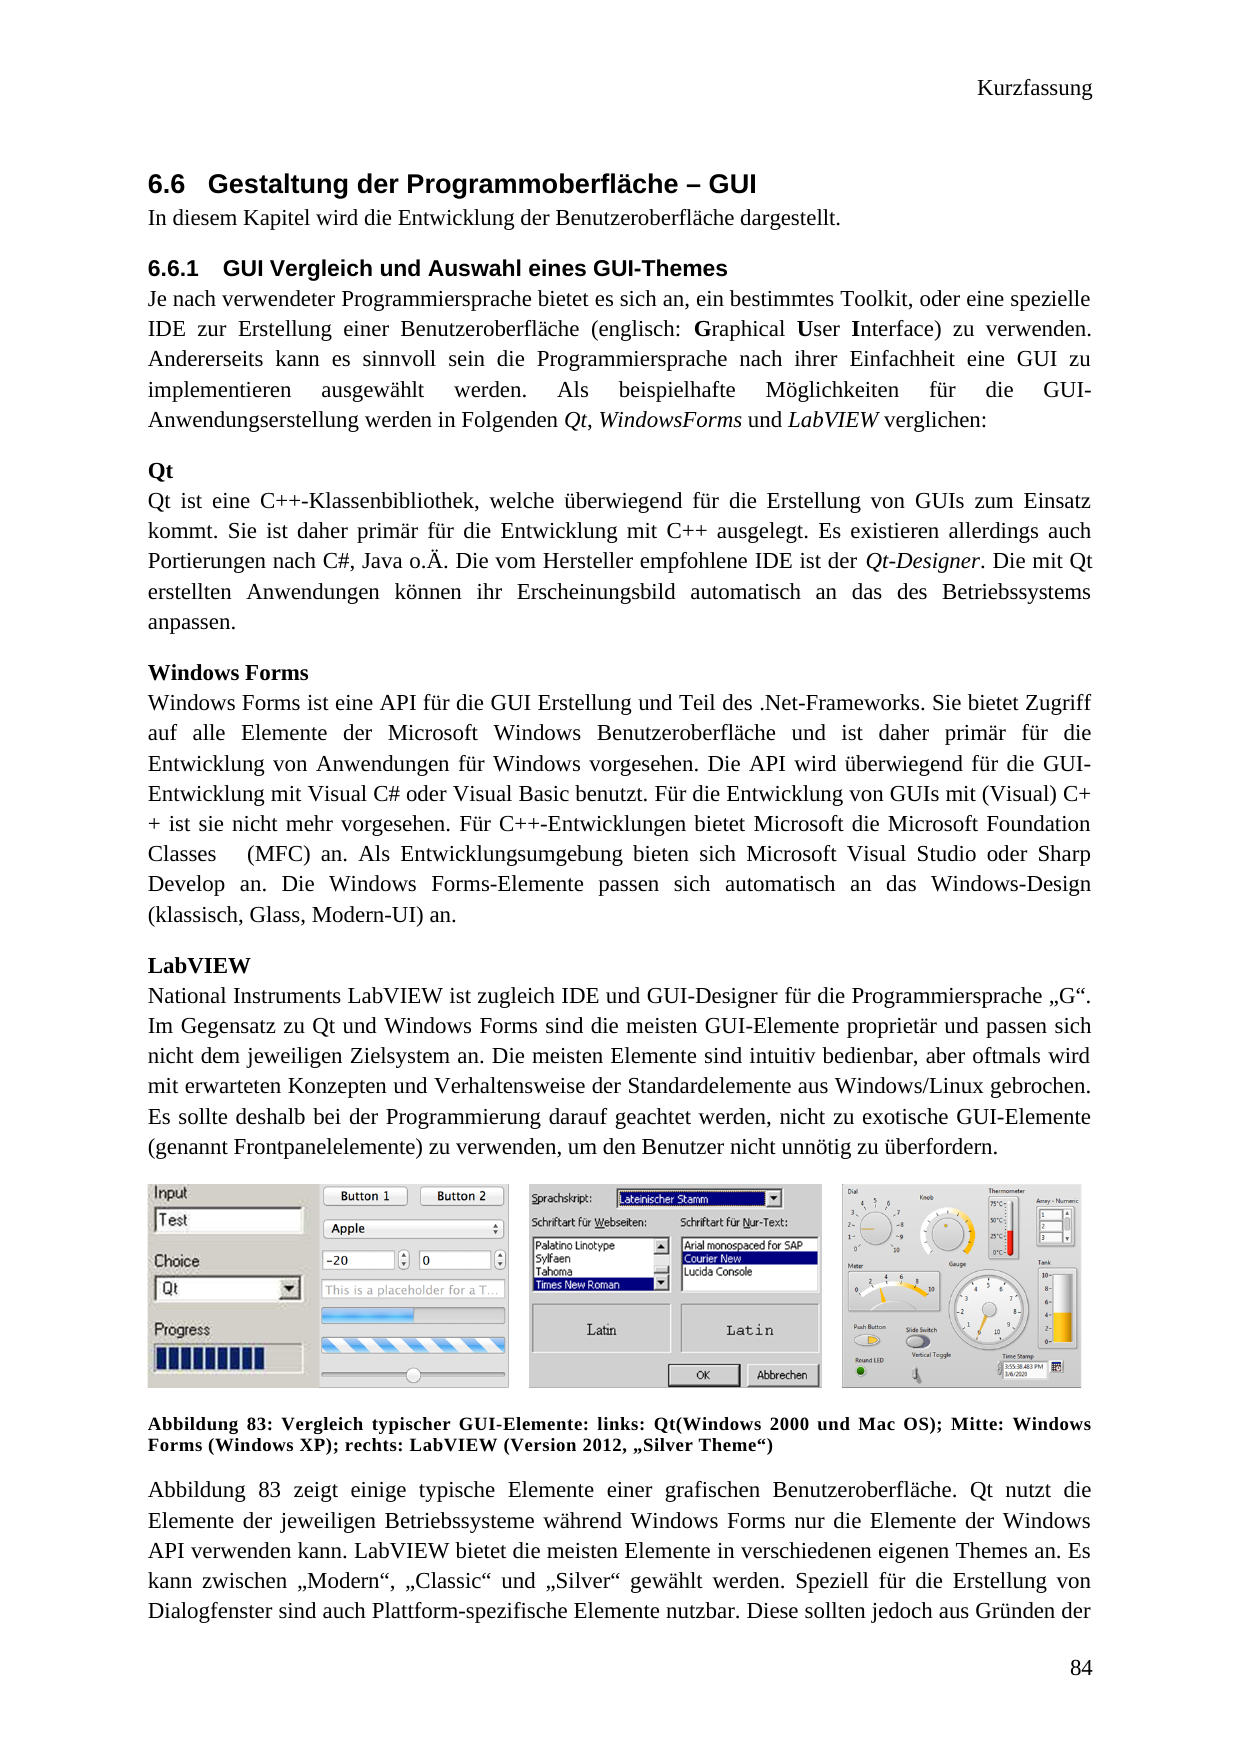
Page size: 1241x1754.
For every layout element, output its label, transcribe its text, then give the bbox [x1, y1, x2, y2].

text Qt [148, 457, 1093, 483]
text Windows Forms ist eine API für die GUI Erstellung und Teil des .Net-Frameworks. Sie bietet Zugriff auf alle Elemente der Microsoft Windows Benutzeroberfläche und ist daher primär für die Entwicklung von Anwendungen für Windows vorgesehen. Die API wird überwiegend für die GUI-Entwicklung mit Visual C# oder Visual Basic benutzt. Für die Entwicklung von GUIs mit (Visual) C++ ist sie nicht mehr vorgesehen. Für C++-Entwicklungen bietet Microsoft die Microsoft Foundation Classes (MFC) an. Als Entwicklungsumgebung bieten sich Microsoft Visual Studio oder Sharp Develop an. Die Windows Forms-Elemente passen sich automatisch an das Windows-Design (klassisch, Glass, Modern-UI) an. [148, 689, 1093, 927]
subtitle GUI Vergleich und Auswahl eines GUI-Themes [148, 255, 1093, 282]
picture [147, 1184, 1082, 1388]
text National Instruments LabVIEW ist zugleich IDE und GUI-Designer für die Programmiersprache „G“. Im Gegensatz zu Qt und Windows Forms sind die meisten GUI-Elemente proprietär und passen sich nicht dem jeweiligen Zielsystem an. Die meisten Elemente sind intuitiv bedienbar, aber oftmals wird mit erwarteten Konzepten und Verhaltensweise der Standardelemente aus Windows/Linux gebrochen. Es sollte deshalb bei der Programmierung darauf geachtet werden, nicht zu exotische GUI-Elemente (genannt Frontpanelelemente) zu verwenden, um den Benutzer nicht unnötig zu überfordern. [148, 982, 1093, 1159]
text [148, 1476, 1093, 1624]
subtitle Gestaltung der Programmoberfläche – GUI [148, 168, 1093, 200]
text Qt ist eine C++-Klassenbibliothek, welche überwiegend für die Erstellung von GUIs zum Einsatz kommt. Sie ist daher primär für die Entwicklung mit C++ ausgelegt. Es existieren allerdings auch Portierungen nach C#, Java o.Ä. Die vom Hersteller empfohlene IDE ist der Qt-Designer. Die mit Qt erstellten Anwendungen können ihr Erscheinungsbild automatisch an das des Betriebssystems anpassen. [148, 487, 1093, 634]
text Je nach verwendeter Programmiersprache bietet es sich an, ein bestimmtes Toolkit, oder eine spezielle IDE zur Erstellung einer Benutzeroberfläche (englisch: Graphical User Interface) zu verwenden. Andererseits kann es sinnvoll sein die Programmiersprache nach ihrer Einfachheit eine GUI zu implementieren ausgewählt werden. Als beispielhafte Möglichkeiten für die GUI-Anwendungserstellung werden in Folgenden Qt, WindowsForms und LabVIEW verglichen: [148, 285, 1093, 432]
text LabVIEW [148, 952, 1093, 978]
text In diesem Kapitel wird die Entwicklung der Benutzeroberfläche dargestellt. [148, 204, 1093, 231]
text Windows Forms [148, 659, 1093, 685]
